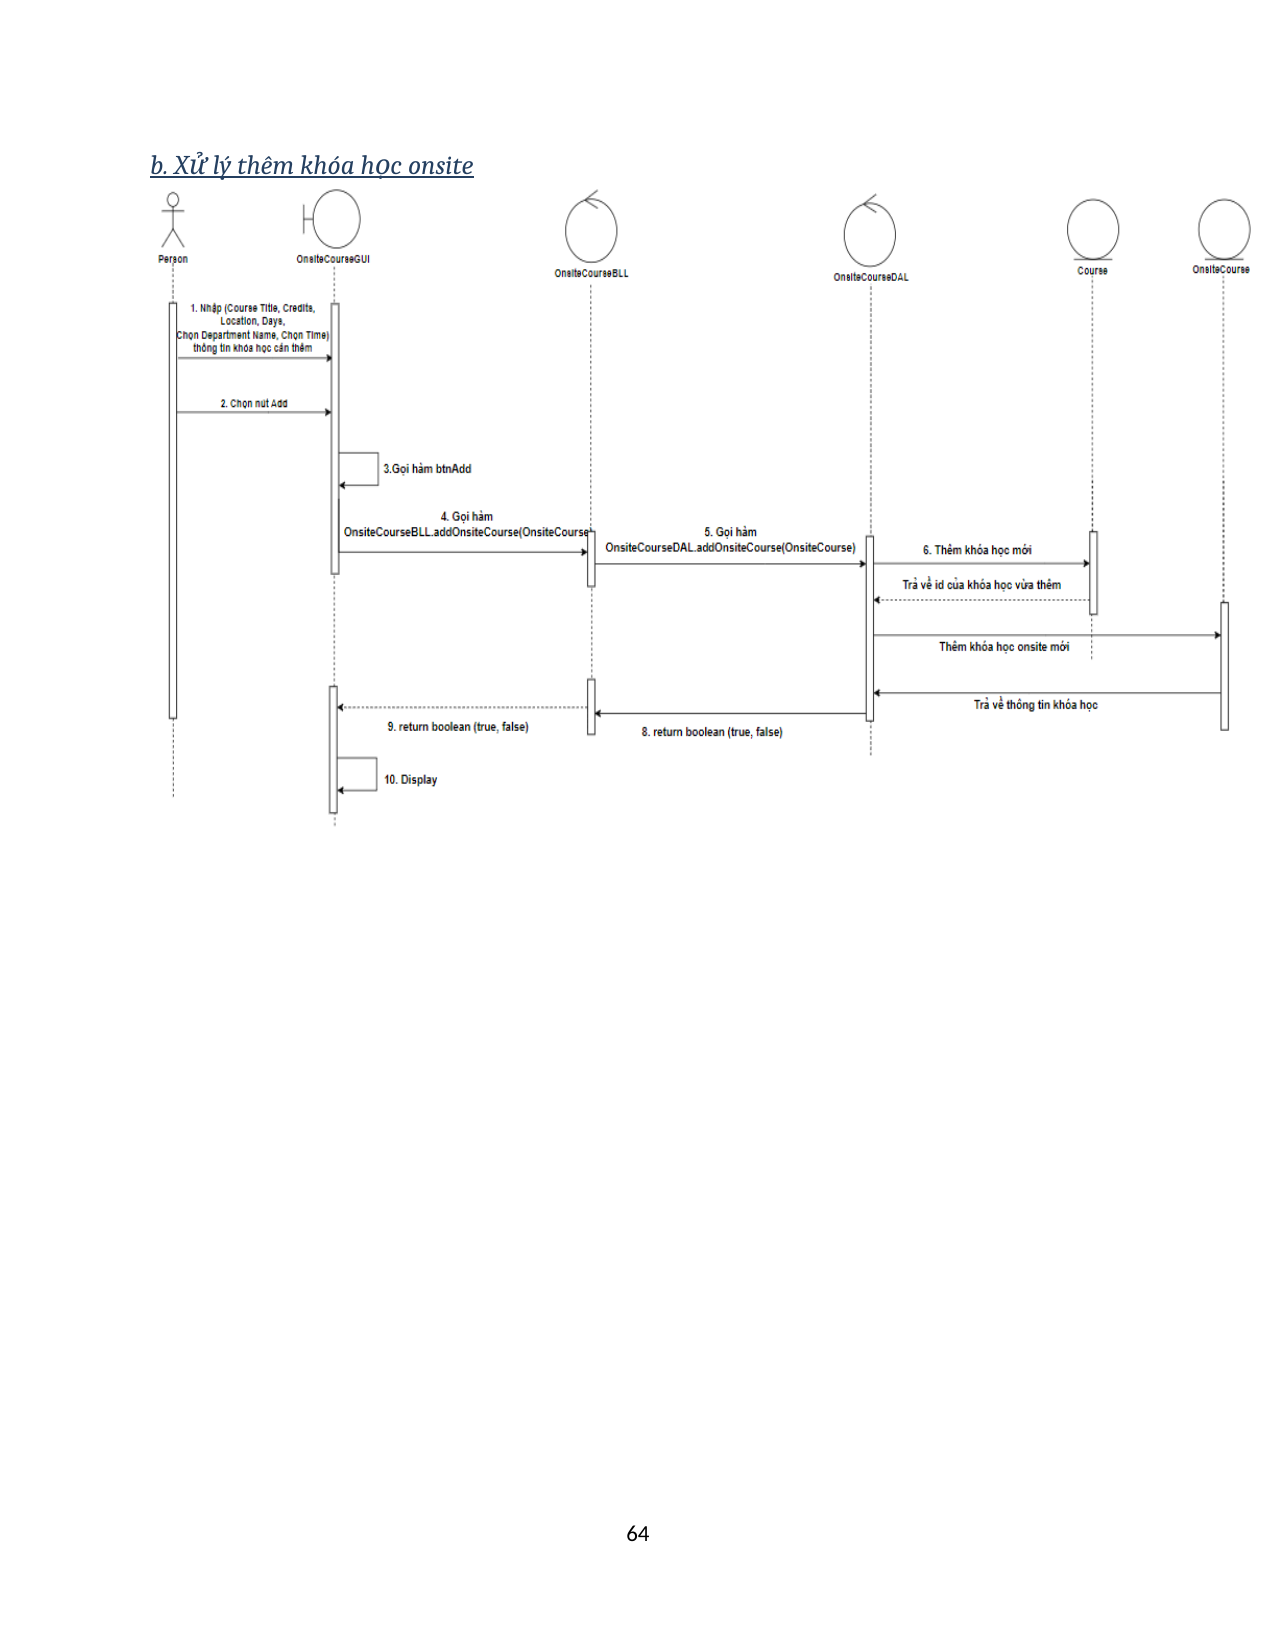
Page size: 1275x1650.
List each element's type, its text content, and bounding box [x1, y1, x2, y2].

picture [150, 183, 1257, 829]
subtitle b. Xử lý thêm khóa học onsite [150, 150, 1125, 181]
